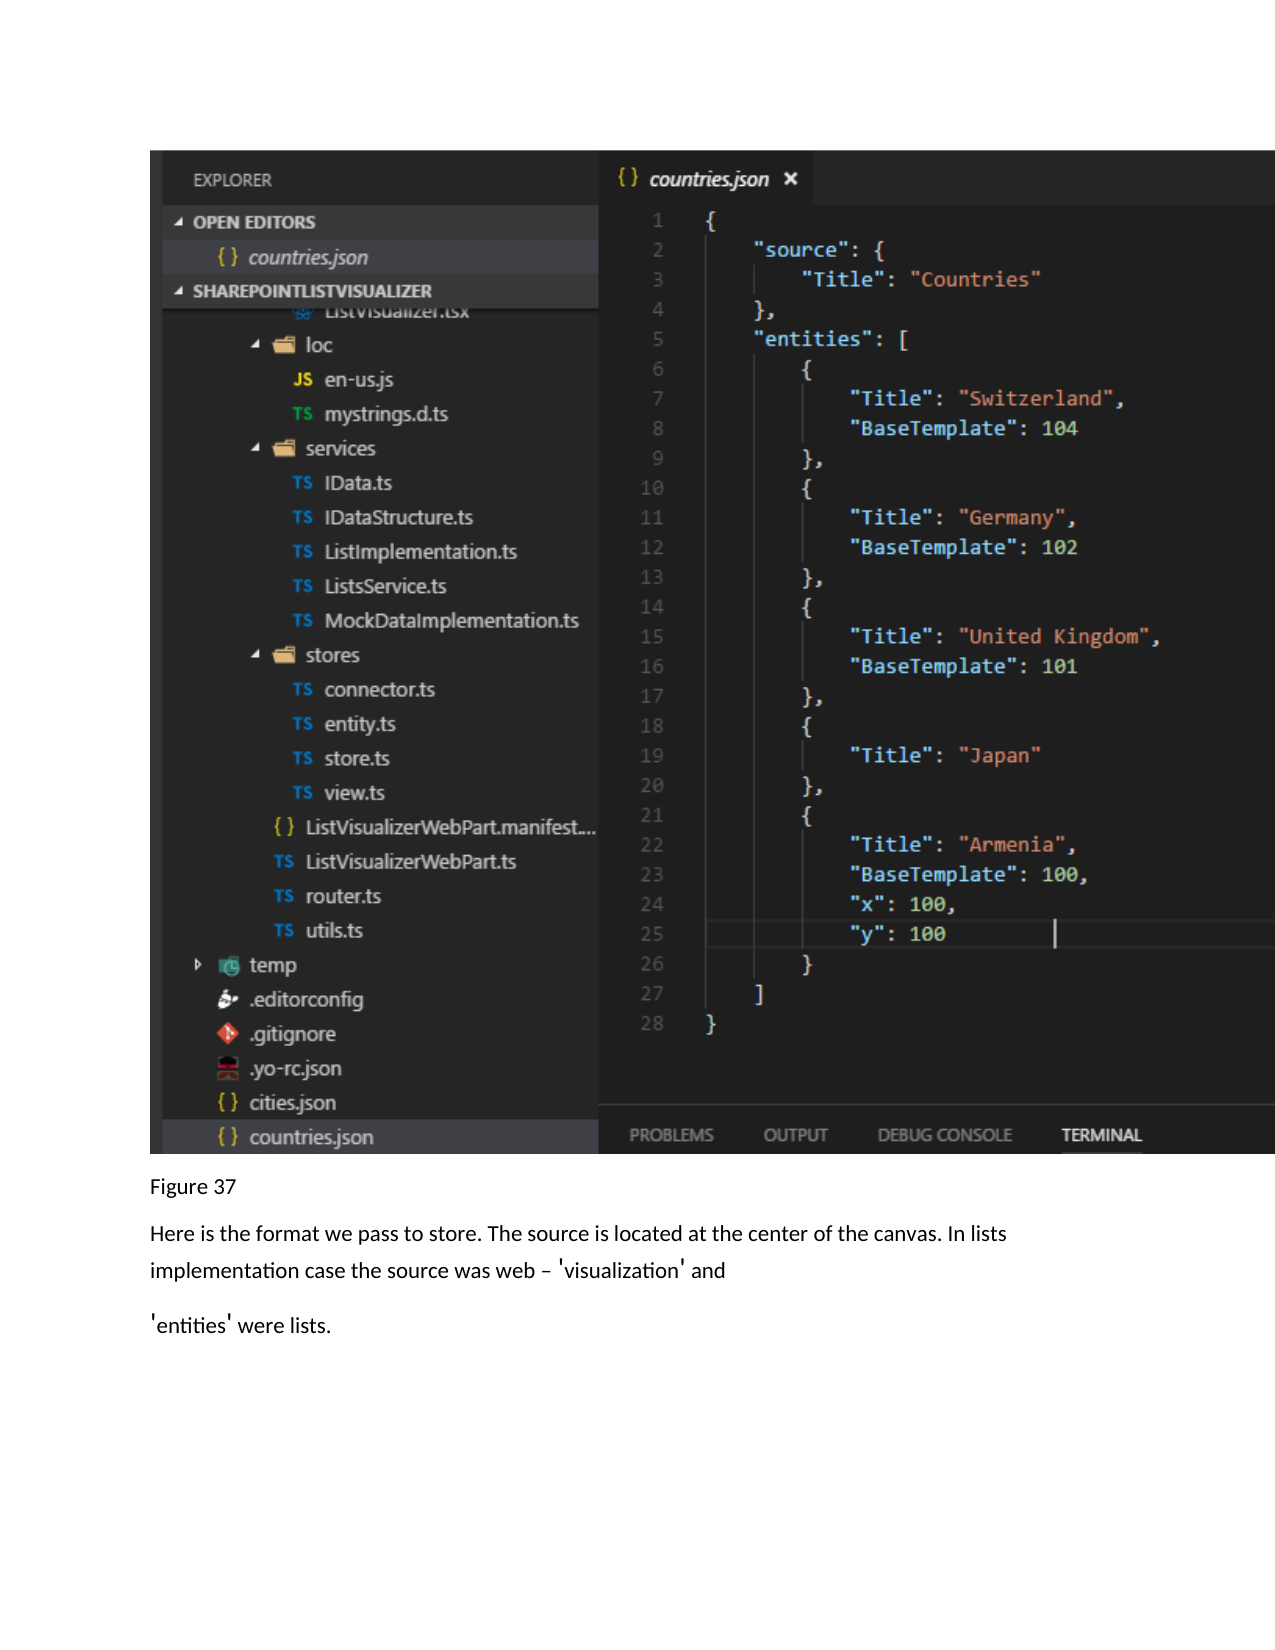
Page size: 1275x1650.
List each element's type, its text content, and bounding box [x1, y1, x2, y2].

text 'entities' were lists. [150, 1305, 1125, 1340]
text Here is the format we pass to store. The source is located at the center of the canvas. In lists implementation case the source was web – 'visualization' and [150, 1219, 1125, 1285]
text Figure 37 [150, 1172, 1125, 1200]
picture [150, 150, 1275, 1154]
